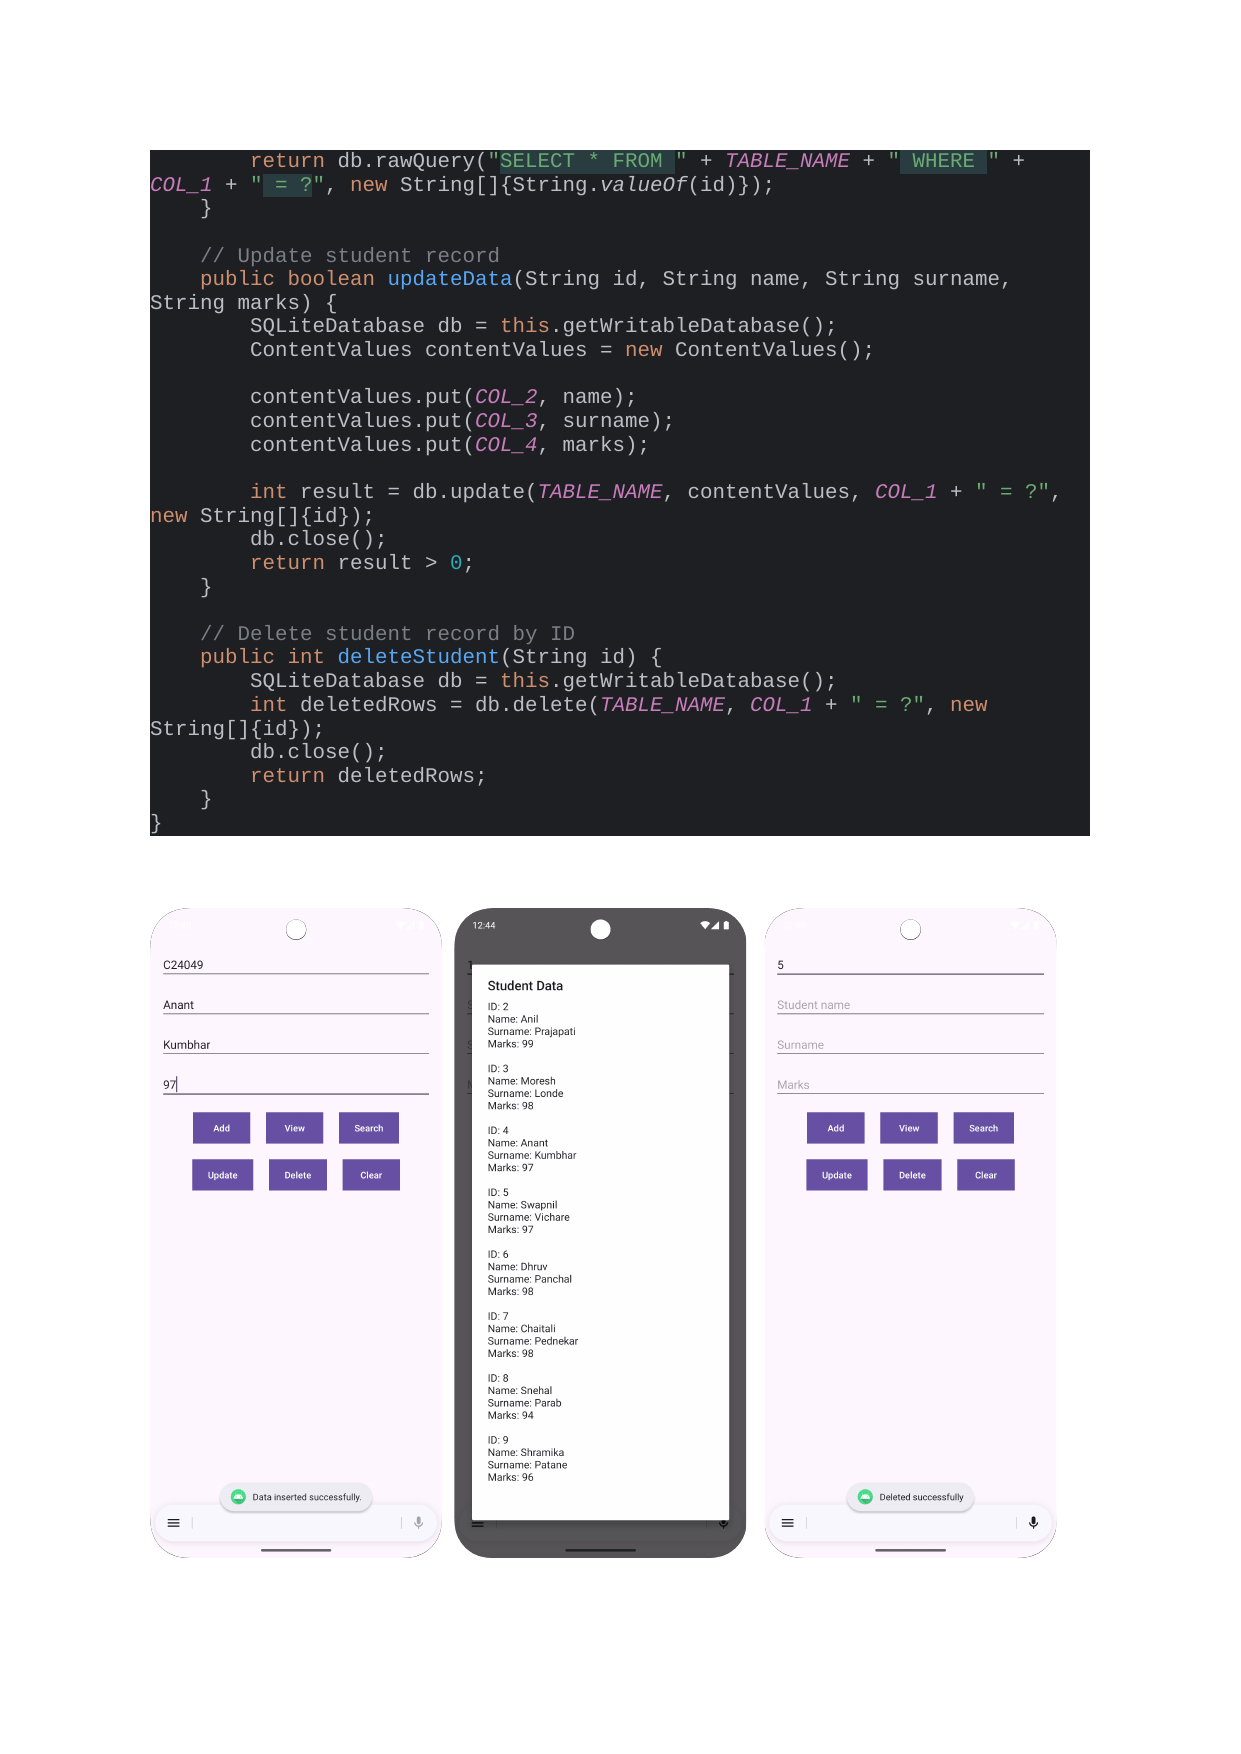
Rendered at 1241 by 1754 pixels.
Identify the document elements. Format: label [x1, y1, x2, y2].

picture [454, 908, 747, 1558]
picture [150, 908, 442, 1558]
text [150, 150, 1090, 836]
picture [764, 908, 1057, 1558]
